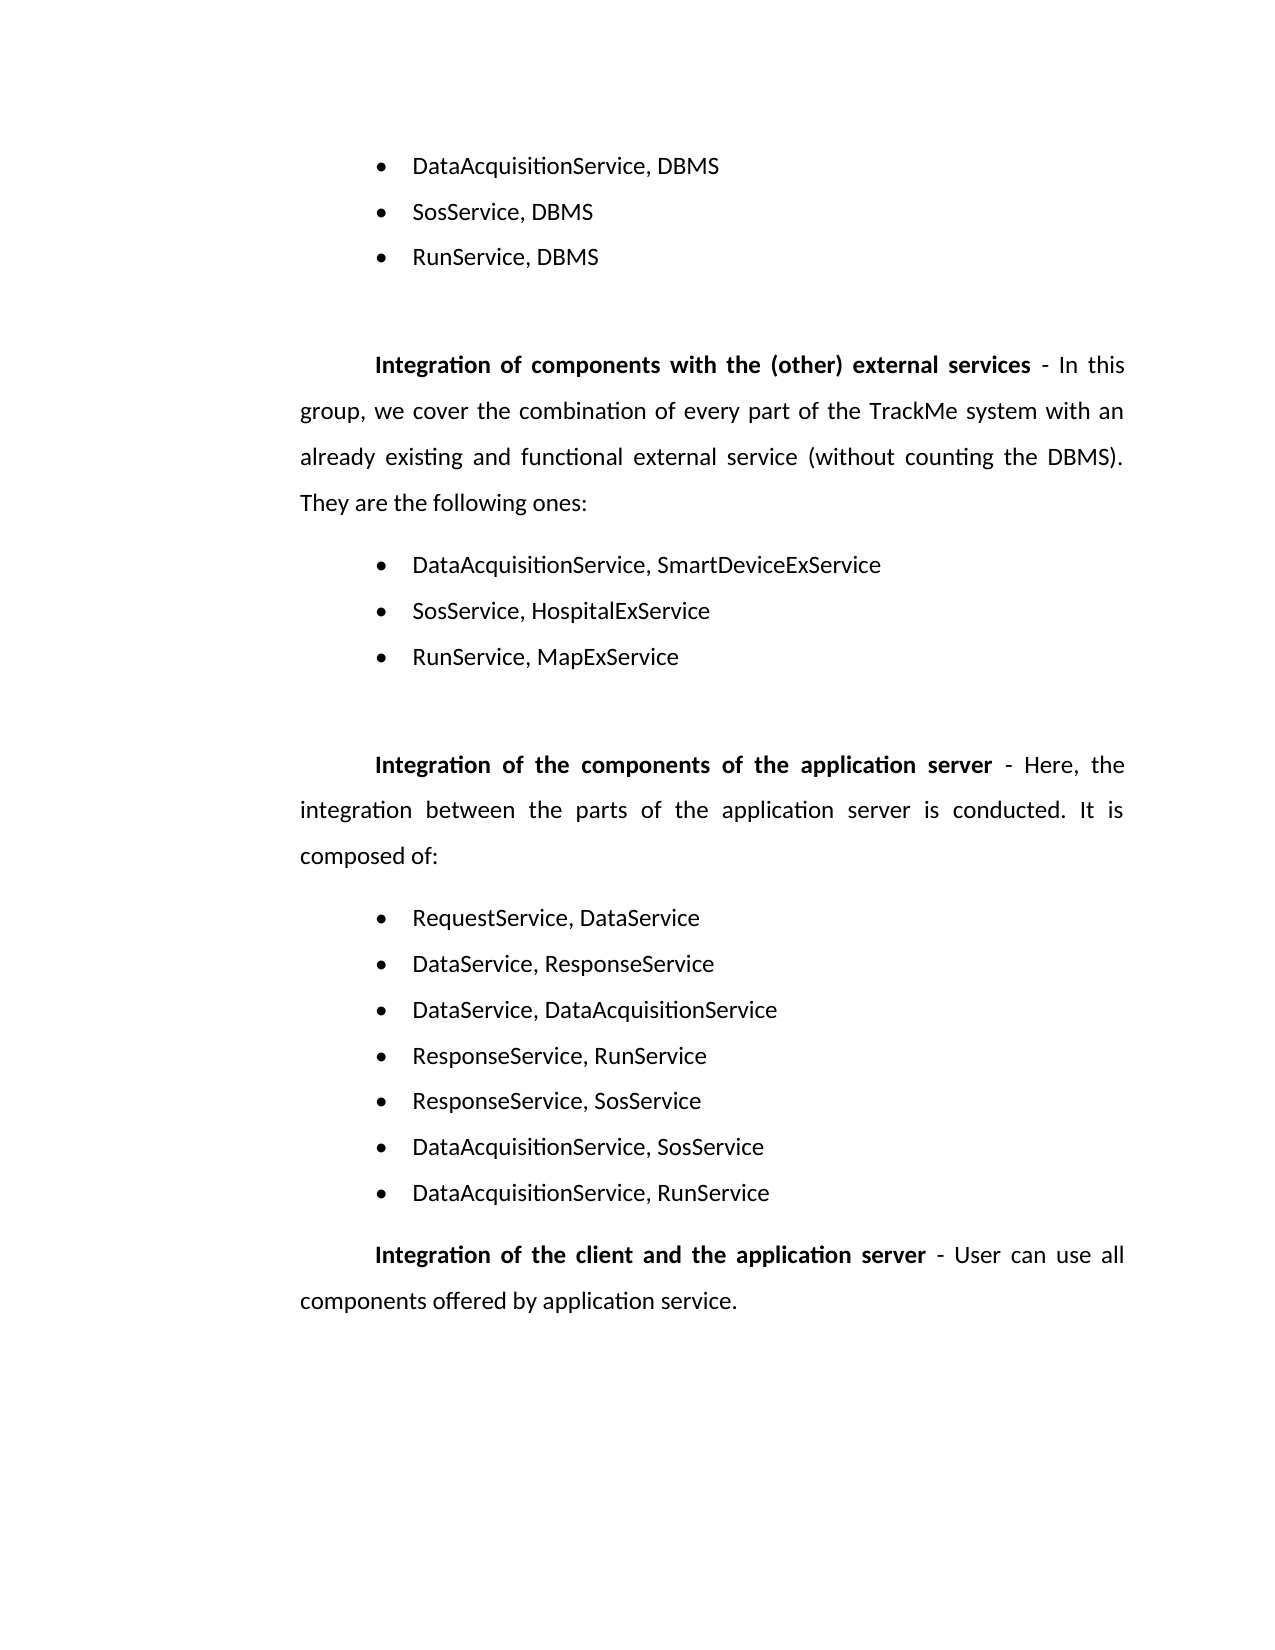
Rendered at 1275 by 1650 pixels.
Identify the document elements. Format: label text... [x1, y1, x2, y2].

list RunService, MapExService [375, 641, 1125, 671]
list DataService, ResponseService [375, 948, 1125, 979]
list DataAcquisitionService, DBMS [375, 150, 1125, 181]
list DataAcquisitionService, SmartDeviceExService [375, 549, 1125, 580]
list DataAcquisitionService, SosService [375, 1131, 1125, 1162]
list RunService, DBMS [375, 241, 1125, 272]
list ResponseService, RunService [375, 1040, 1125, 1070]
list DataService, DataAcquisitionService [375, 994, 1125, 1024]
text Integration of the components of the application server - Here, the integration between the parts of the application server is conducted. It is composed of: [300, 749, 1125, 871]
list ResponseService, SosService [375, 1086, 1125, 1116]
list RequestService, DataService [375, 903, 1125, 933]
list SosService, HospitalExService [375, 595, 1125, 625]
list SosService, DBMS [375, 196, 1125, 226]
list DataAcquisitionService, RunService [375, 1177, 1125, 1207]
text Integration of the client and the application server - User can use all components offered by application service. [300, 1239, 1125, 1316]
text Integration of components with the (other) external services - In this group, we cover the combination of every part of the TrackMe system with an already existing and functional external service (without counting the DBMS). They are the following ones: [300, 349, 1125, 517]
